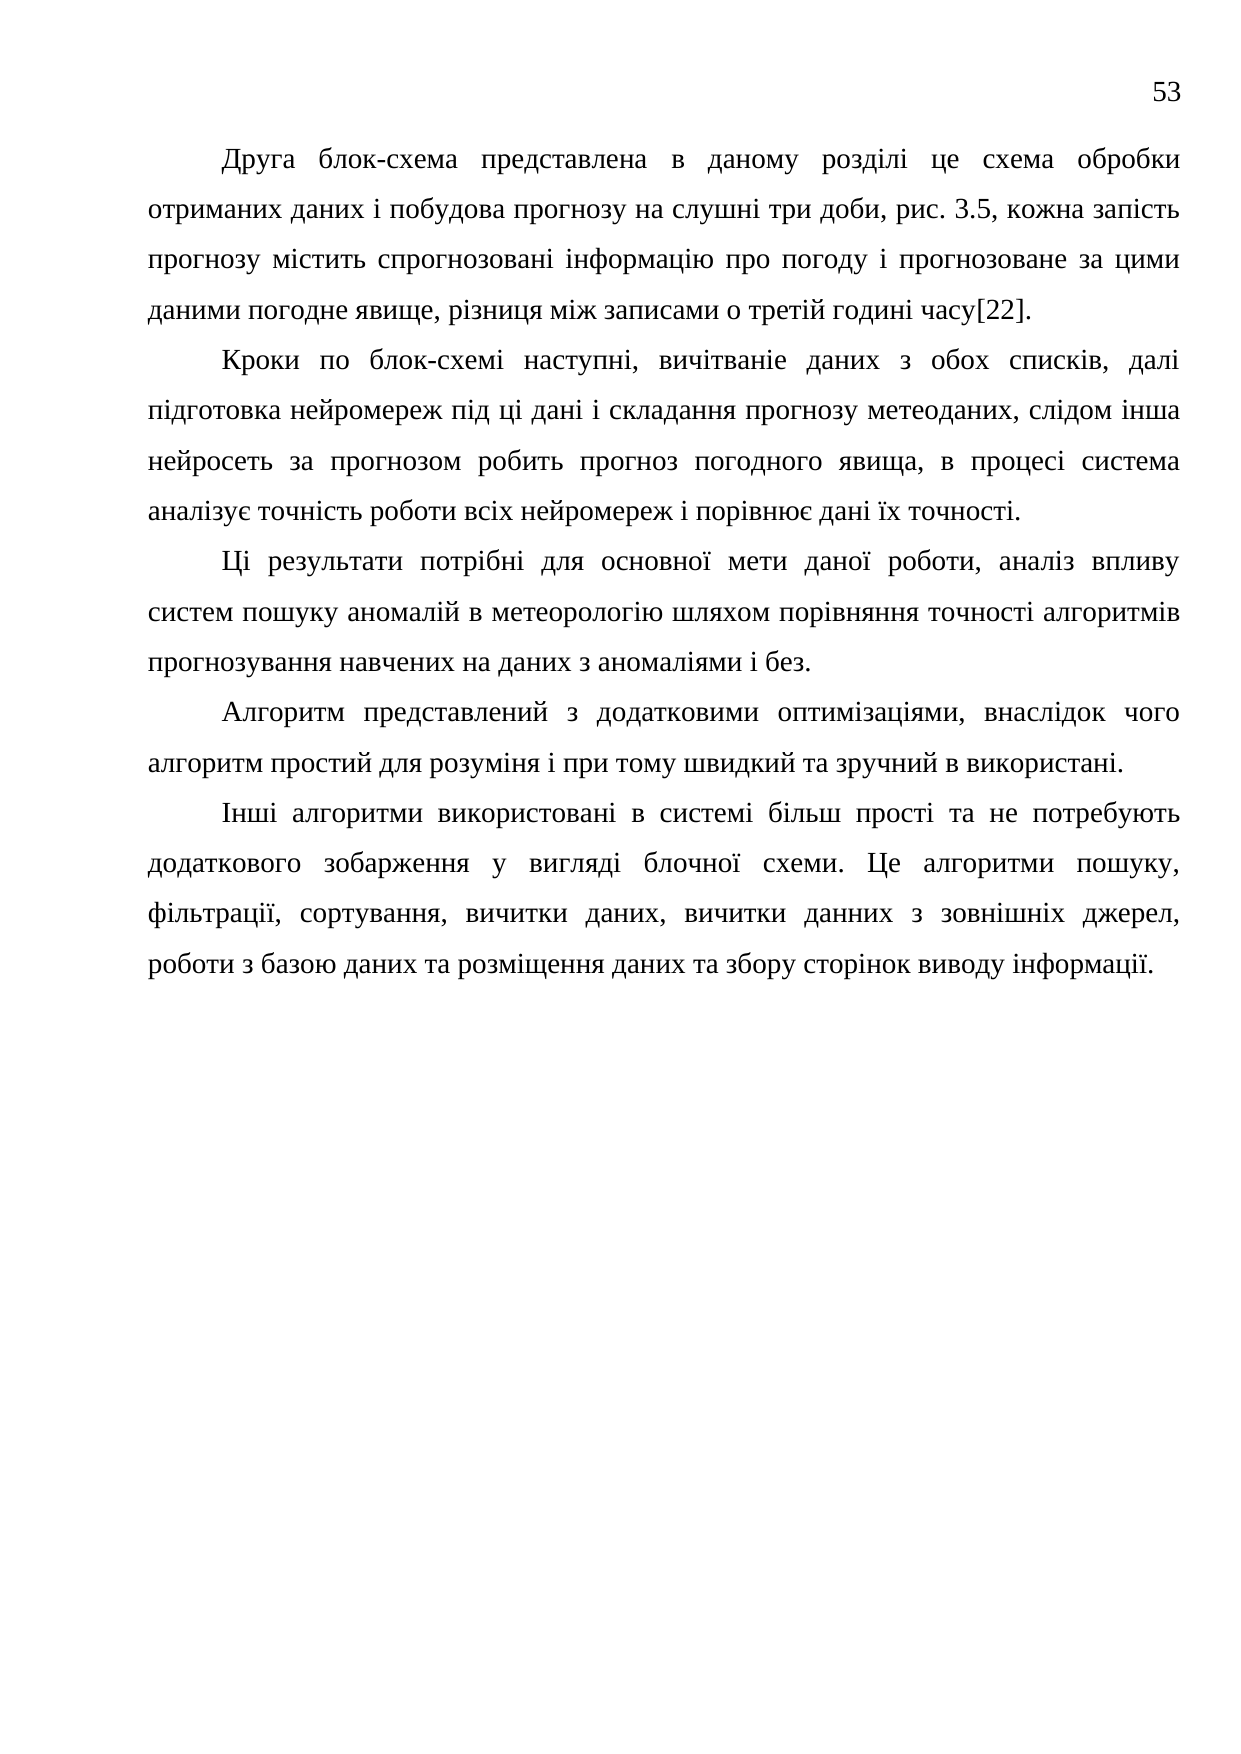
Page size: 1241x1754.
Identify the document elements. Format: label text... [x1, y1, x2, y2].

text Інші алгоритми використовані в системі більш прості та не потребують додаткового зобарження у вигляді блочної схеми. Це алгоритми пошуку, фільтрації, сортування, вичитки даних, вичитки данних з зовнішніх джерел, роботи з базою даних та розміщення даних та збору сторінок виводу інформації. [148, 795, 1181, 979]
text Алгоритм представлений з додатковими оптимізаціями, внаслідок чого алгоритм простий для розуміня і при тому швидкий та зручний в використані. [148, 694, 1181, 778]
text Друга блок-схема представлена ​​в даному розділі це схема обробки отриманих даних і побудова прогнозу на слушні три доби, рис. 3.5, кожна запість прогнозу містить спрогнозовані інформацію про погоду і прогнозоване за цими даними погодне явище, різниця між записами о третій годині часу[22]. [148, 141, 1181, 325]
text Ці результати потрібні для основної мети даної роботи, аналіз впливу систем пошуку аномалій в метеорологію шляхом порівняння точності алгоритмів прогнозування навчених на даних з аномаліями і без. [148, 543, 1181, 678]
text Кроки по блок-схемі наступні, вичітваніе даних з обох списків, далі підготовка нейромереж під ці дані і складання прогнозу метеоданих, слідом інша нейросеть за прогнозом робить прогноз погодного явища, в процесі система аналізує точність роботи всіх нейромереж і порівнює дані їх точності. [148, 342, 1181, 527]
